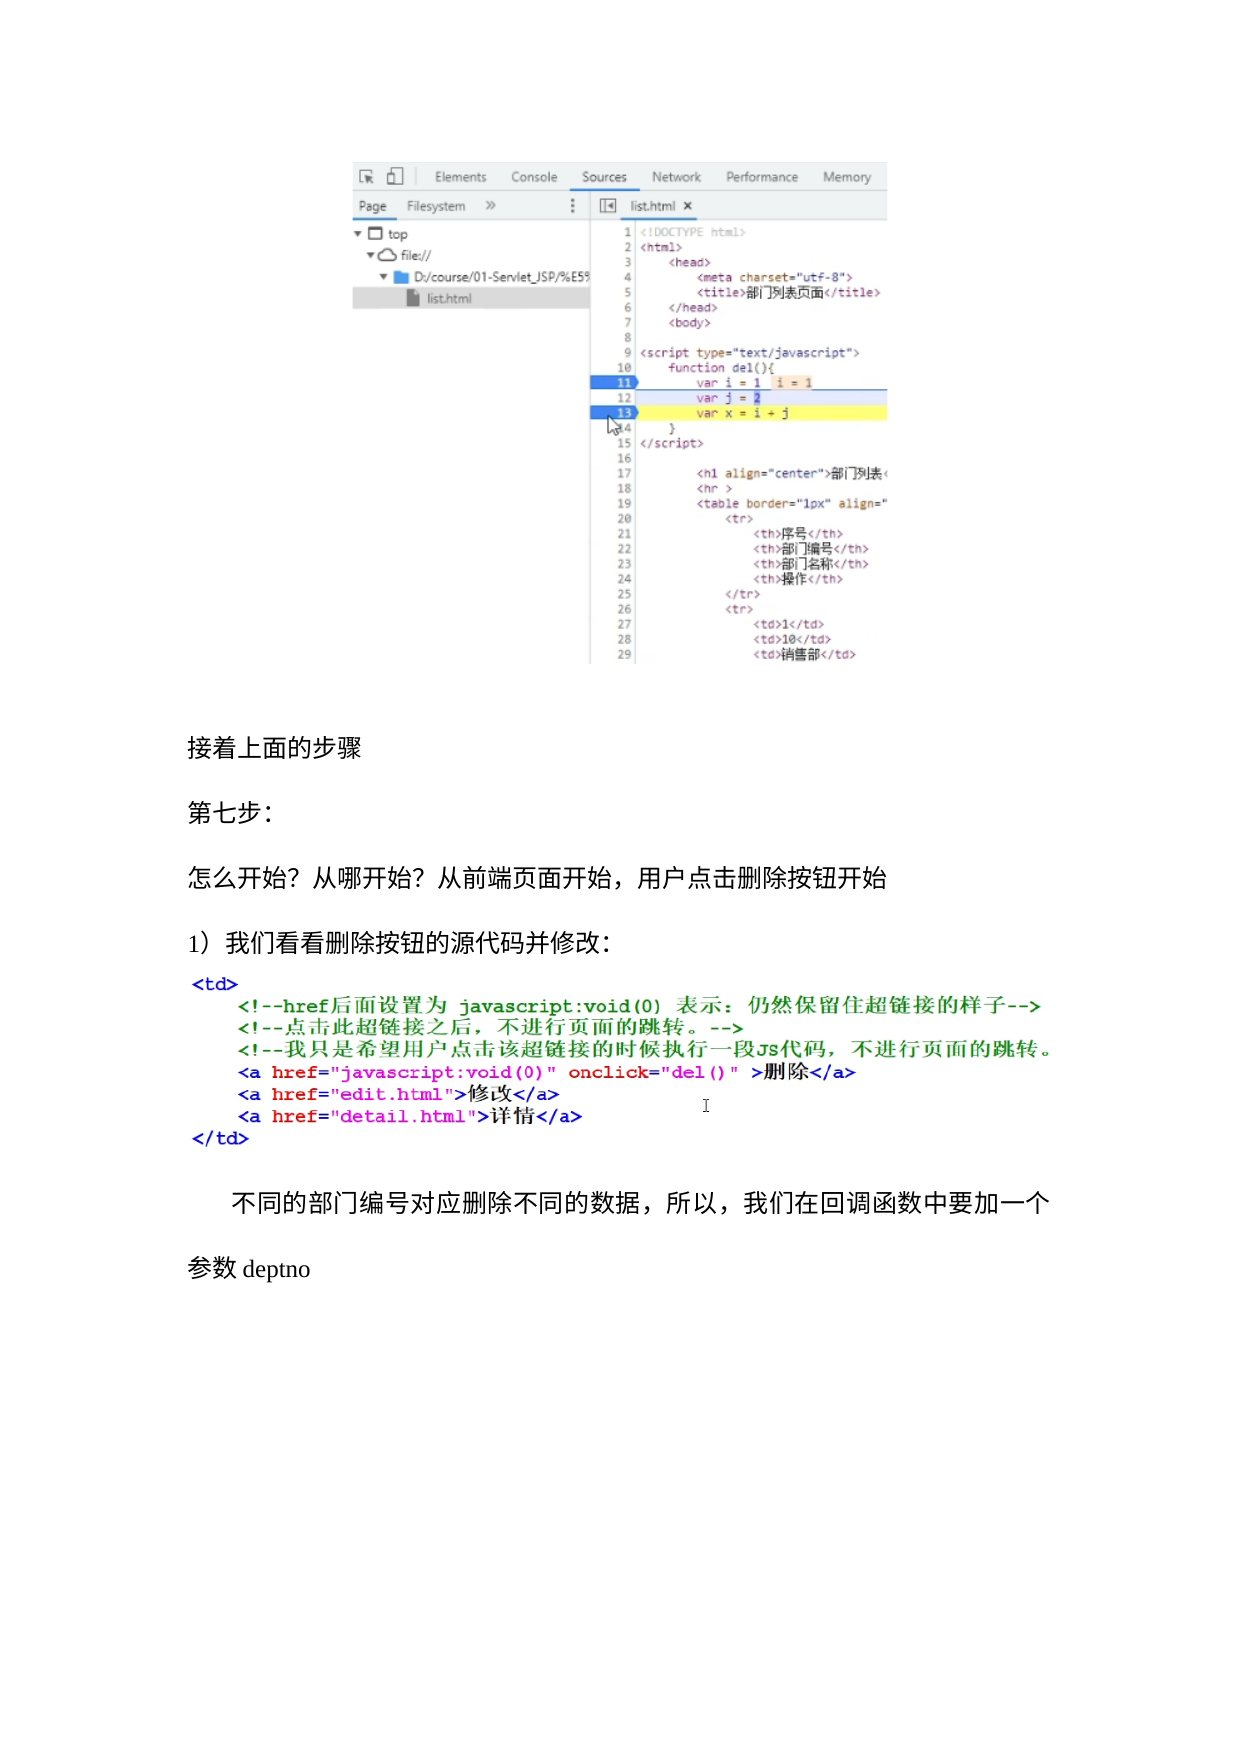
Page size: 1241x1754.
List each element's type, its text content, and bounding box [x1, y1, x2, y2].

picture [352, 162, 888, 664]
text 1）我们看看删除按钮的源代码并修改： [187, 909, 1053, 974]
picture [188, 974, 1053, 1150]
text 不同的部门编号对应删除不同的数据，所以，我们在回调函数中要加一个参数deptno [187, 1169, 1053, 1299]
text 接着上面的步骤 [187, 714, 1053, 779]
text 第七步： [187, 779, 1053, 844]
text 怎么开始？从哪开始？从前端页面开始，用户点击删除按钮开始 [187, 844, 1053, 909]
